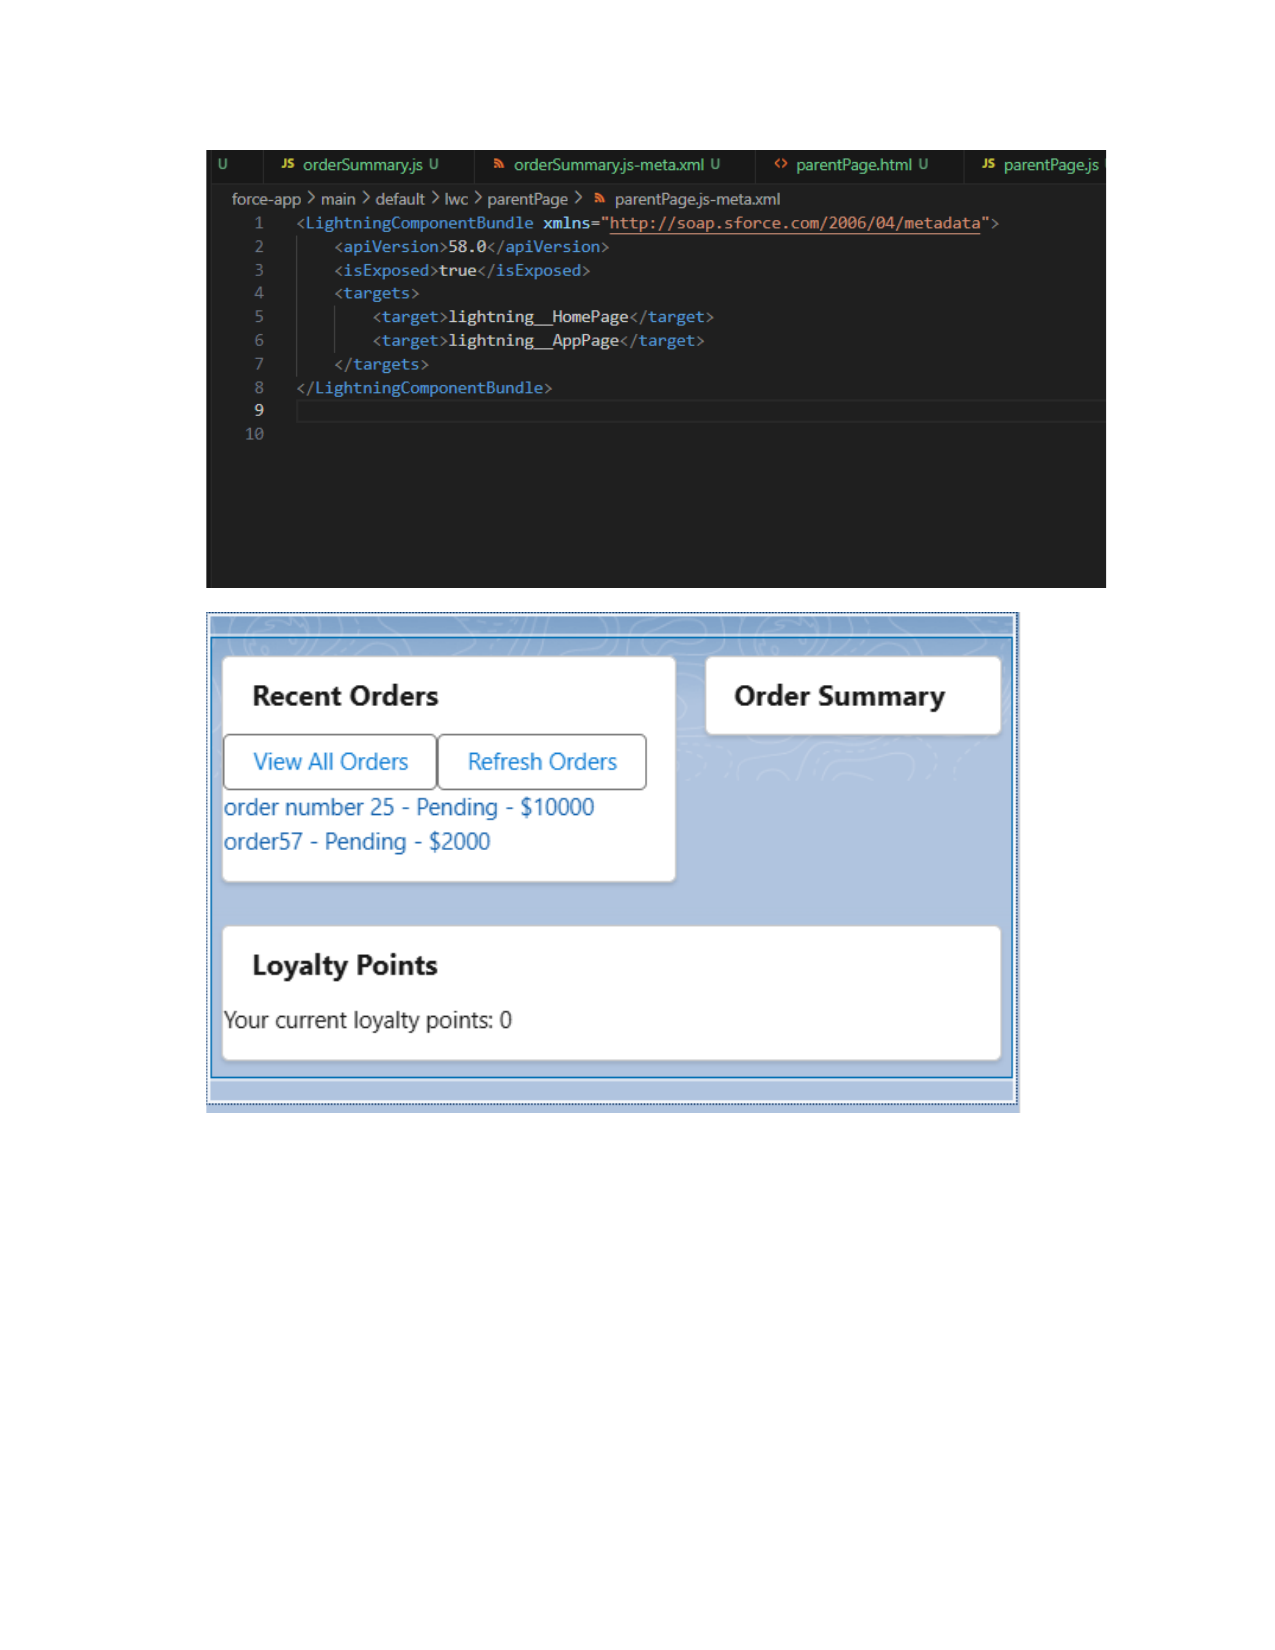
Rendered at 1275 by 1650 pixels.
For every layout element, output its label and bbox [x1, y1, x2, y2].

picture [206, 612, 1021, 1113]
picture [206, 150, 1107, 588]
